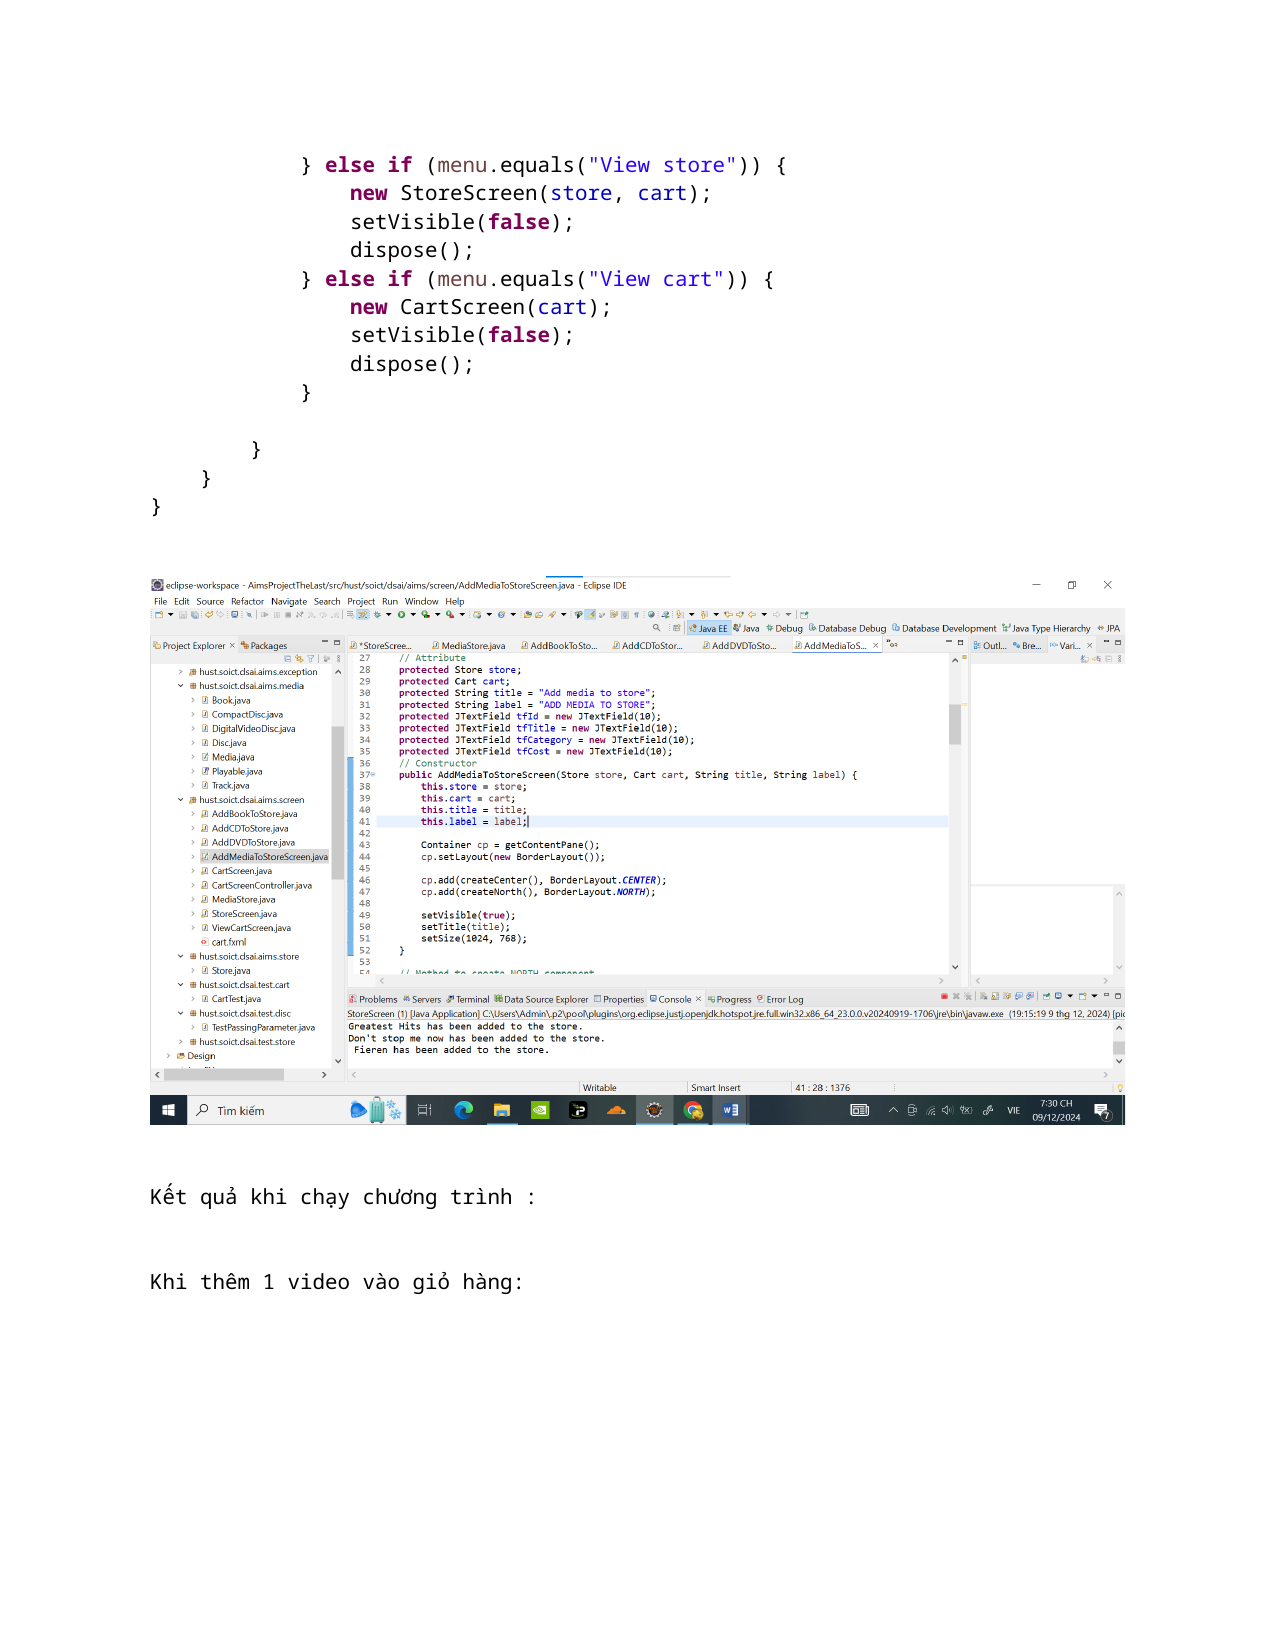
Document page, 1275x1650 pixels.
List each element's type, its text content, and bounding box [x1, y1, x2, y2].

text setVisible(false); [150, 207, 1125, 235]
text } [150, 434, 1125, 463]
text dispose(); [150, 349, 1125, 377]
text Kết quả khi chạy chương trình : [150, 1182, 1125, 1210]
text } else if (menu.equals("View store")) { [150, 150, 1125, 178]
picture [150, 576, 1125, 1125]
text Khi thêm 1 video vào giỏ hàng: [150, 1267, 1125, 1296]
text new StoreScreen(store, cart); [150, 178, 1125, 207]
text } [150, 463, 1125, 491]
text new CartScreen(cart); [150, 292, 1125, 321]
text setVisible(false); [150, 321, 1125, 349]
text } [150, 377, 1125, 406]
text } else if (menu.equals("View cart")) { [150, 264, 1125, 292]
text dispose(); [150, 235, 1125, 264]
text } [150, 491, 1125, 520]
